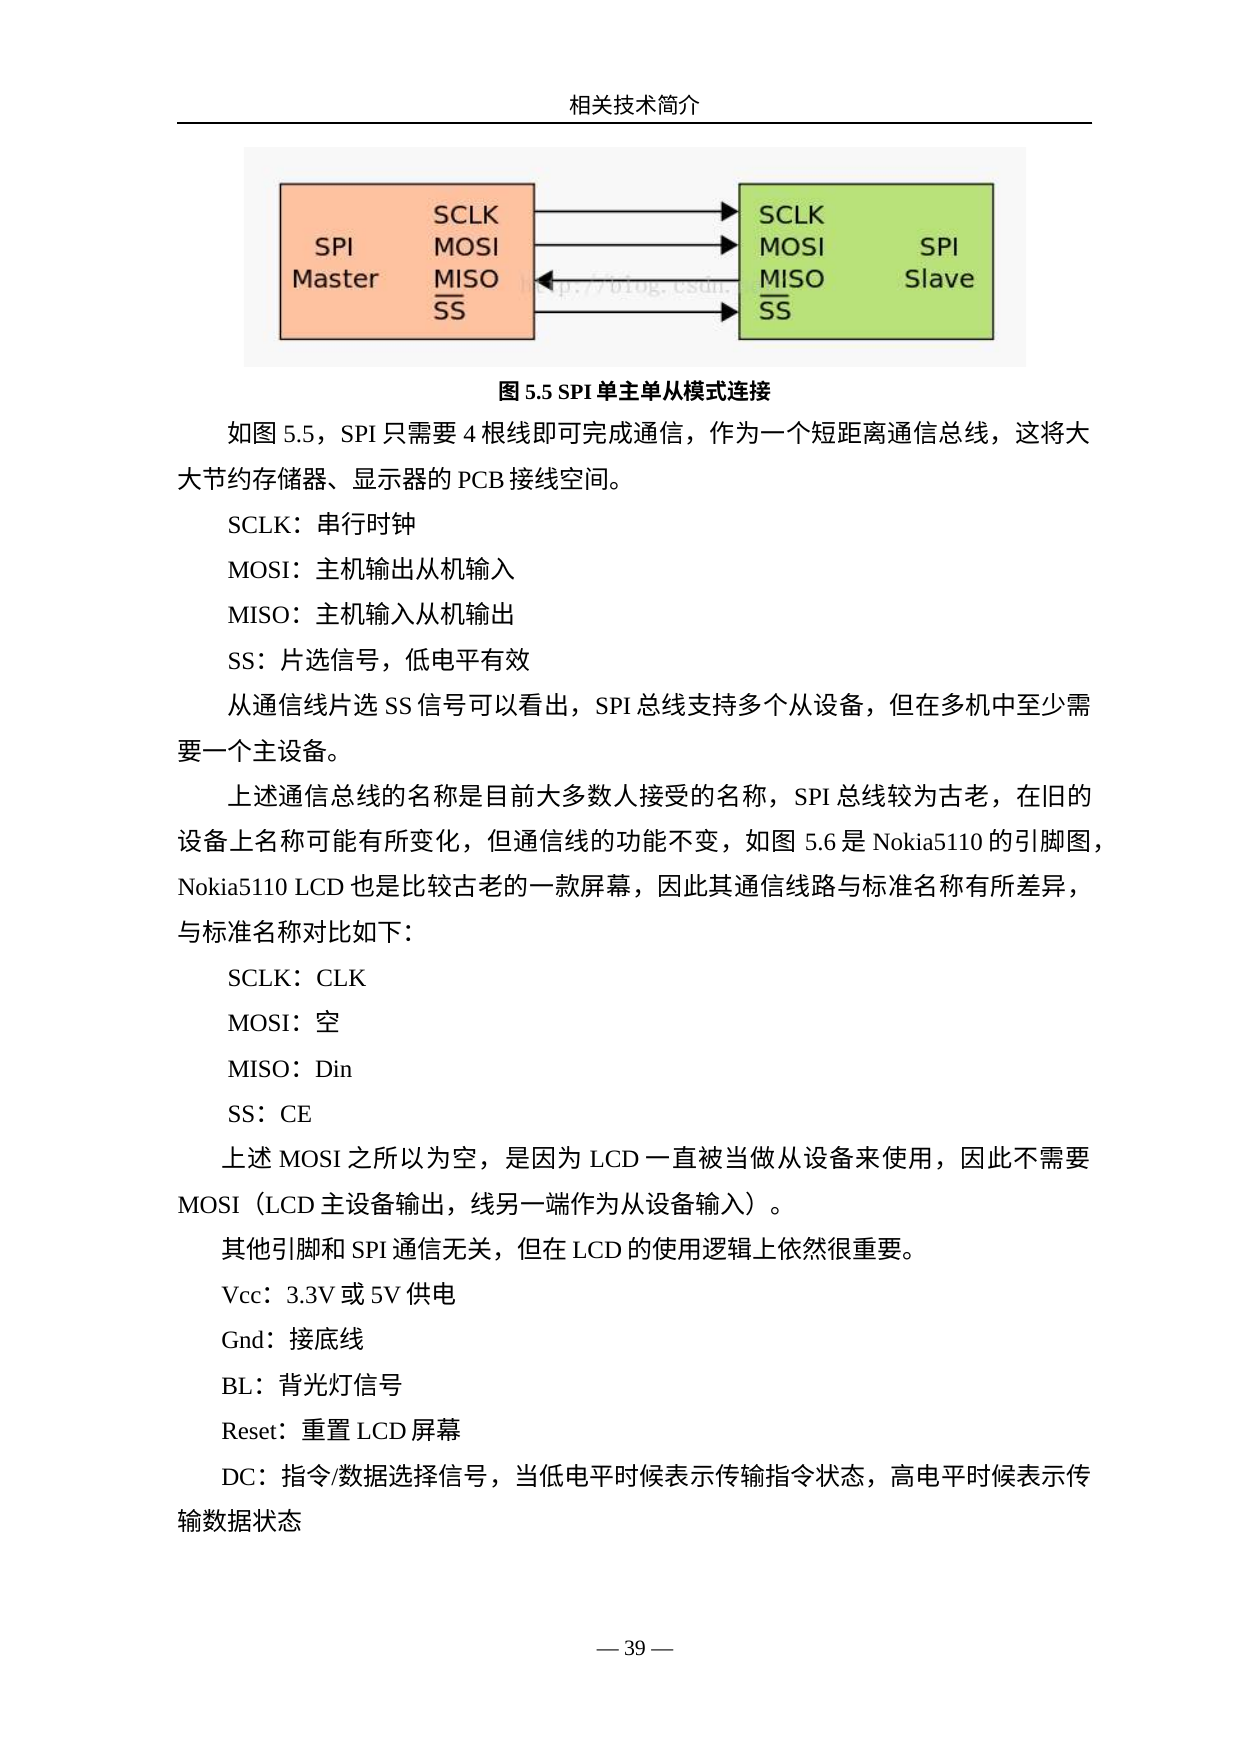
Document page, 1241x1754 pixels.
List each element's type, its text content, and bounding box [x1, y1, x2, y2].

text 上述通信总线的名称是目前大多数人接受的名称，SPI总线较为古老，在旧的设备上名称可能有所变化，但通信线的功能不变，如图5.6是Nokia5110的引脚图，Nokia5110 LCD也是比较古老的一款屏幕，因此其通信线路与标准名称有所差异，与标准名称对比如下： [177, 776, 1092, 948]
text SCLK：串行时钟 [177, 504, 1092, 541]
text MISO：主机输入从机输出 [177, 595, 1092, 631]
text SCLK：CLK [177, 957, 1092, 994]
text Reset：重置LCD屏幕 [177, 1411, 1092, 1447]
text 上述MOSI之所以为空，是因为LCD一直被当做从设备来使用，因此不需要MOSI（LCD主设备输出，线另一端作为从设备输入）。 [177, 1139, 1092, 1220]
text Gnd：接底线 [177, 1320, 1092, 1356]
text 如图5.5，SPI只需要4根线即可完成通信，作为一个短距离通信总线，这将大大节约存储器、显示器的PCB接线空间。 [177, 414, 1092, 495]
text SS：片选信号，低电平有效 [177, 640, 1092, 677]
text BL：背光灯信号 [177, 1365, 1092, 1402]
text MISO：Din [177, 1048, 1092, 1084]
picture [243, 147, 1027, 367]
text 从通信线片选SS信号可以看出，SPI总线支持多个从设备，但在多机中至少需要一个主设备。 [177, 686, 1092, 767]
text 图5.5 SPI单主单从模式连接 [177, 374, 1092, 406]
text Vcc：3.3V或5V供电 [177, 1275, 1092, 1311]
text MOSI：主机输出从机输入 [177, 550, 1092, 586]
text 其他引脚和SPI通信无关，但在LCD的使用逻辑上依然很重要。 [177, 1229, 1092, 1266]
text SS：CE [177, 1093, 1092, 1130]
text DC：指令/数据选择信号，当低电平时候表示传输指令状态，高电平时候表示传输数据状态 [177, 1456, 1092, 1537]
text MOSI：空 [177, 1003, 1092, 1039]
